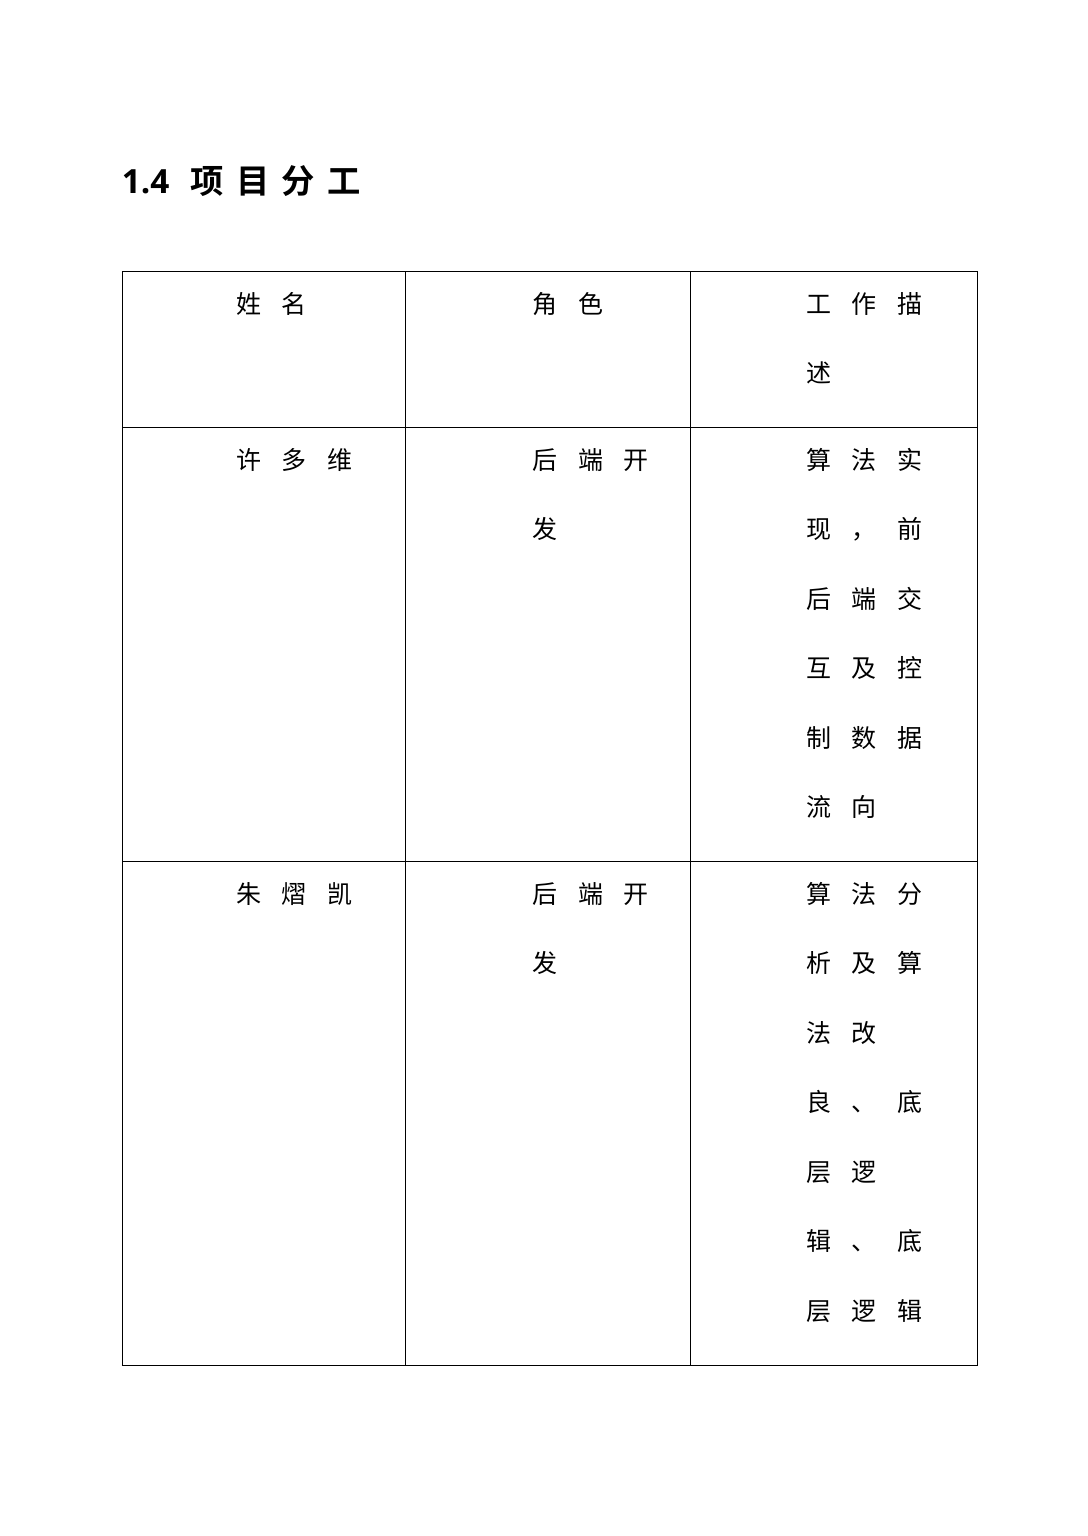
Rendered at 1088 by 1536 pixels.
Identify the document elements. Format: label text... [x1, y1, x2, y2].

table_cell 后端开发 [406, 428, 690, 861]
table_header 工作描述 [691, 272, 977, 427]
table_cell 算法实现，前后端交互及控制数据流向 [691, 428, 977, 861]
table_header 姓名 [123, 272, 405, 427]
table_cell 许多维 [123, 428, 405, 861]
subtitle 1.4项目分工 [122, 148, 966, 209]
table_cell 算法分析及算法改良、底层逻辑、底层逻辑 [691, 862, 977, 1365]
table_cell 后端开发 [406, 862, 690, 1365]
table_header 角色 [406, 272, 690, 427]
table_cell 朱熠凯 [123, 862, 405, 1365]
